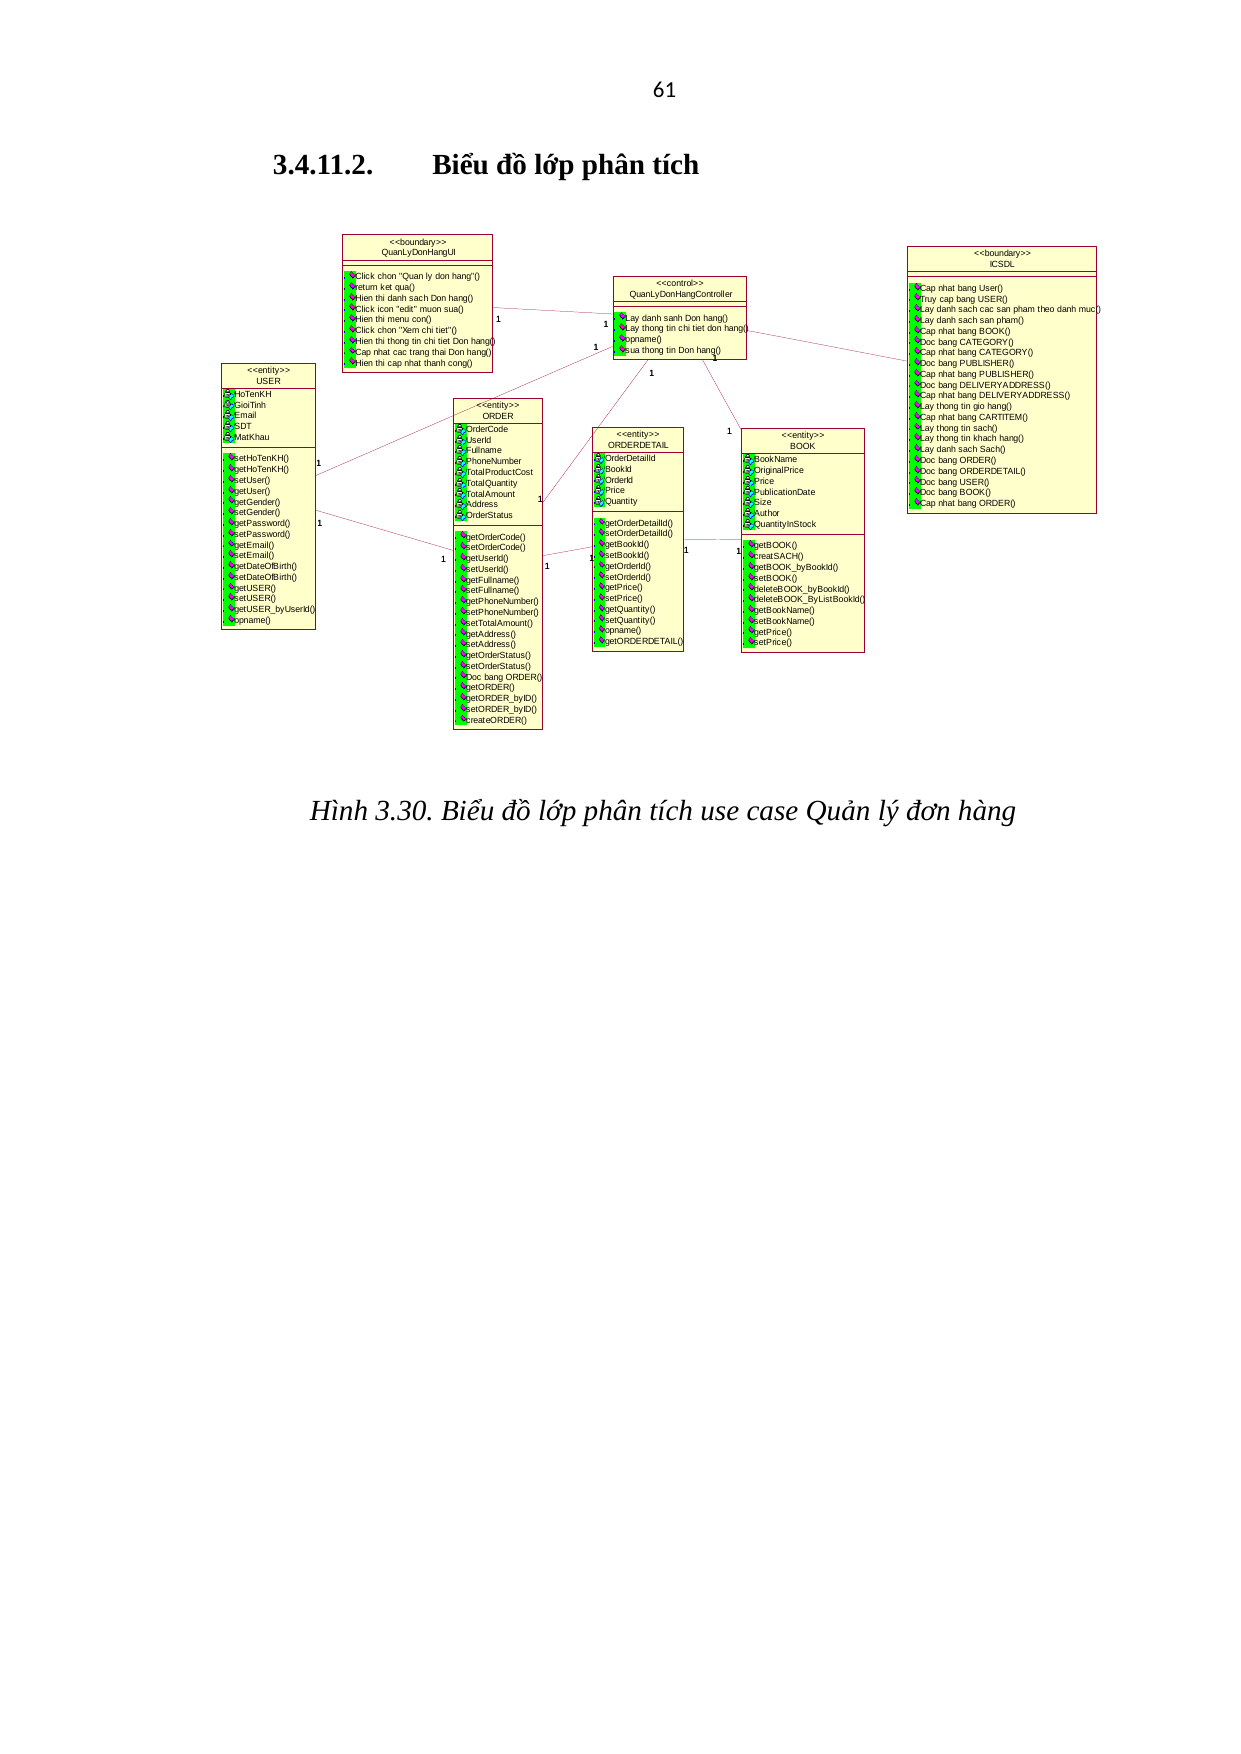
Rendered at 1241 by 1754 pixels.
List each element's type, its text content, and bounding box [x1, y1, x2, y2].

subtitle Biểu đồ lớp phân tích [273, 147, 1122, 181]
